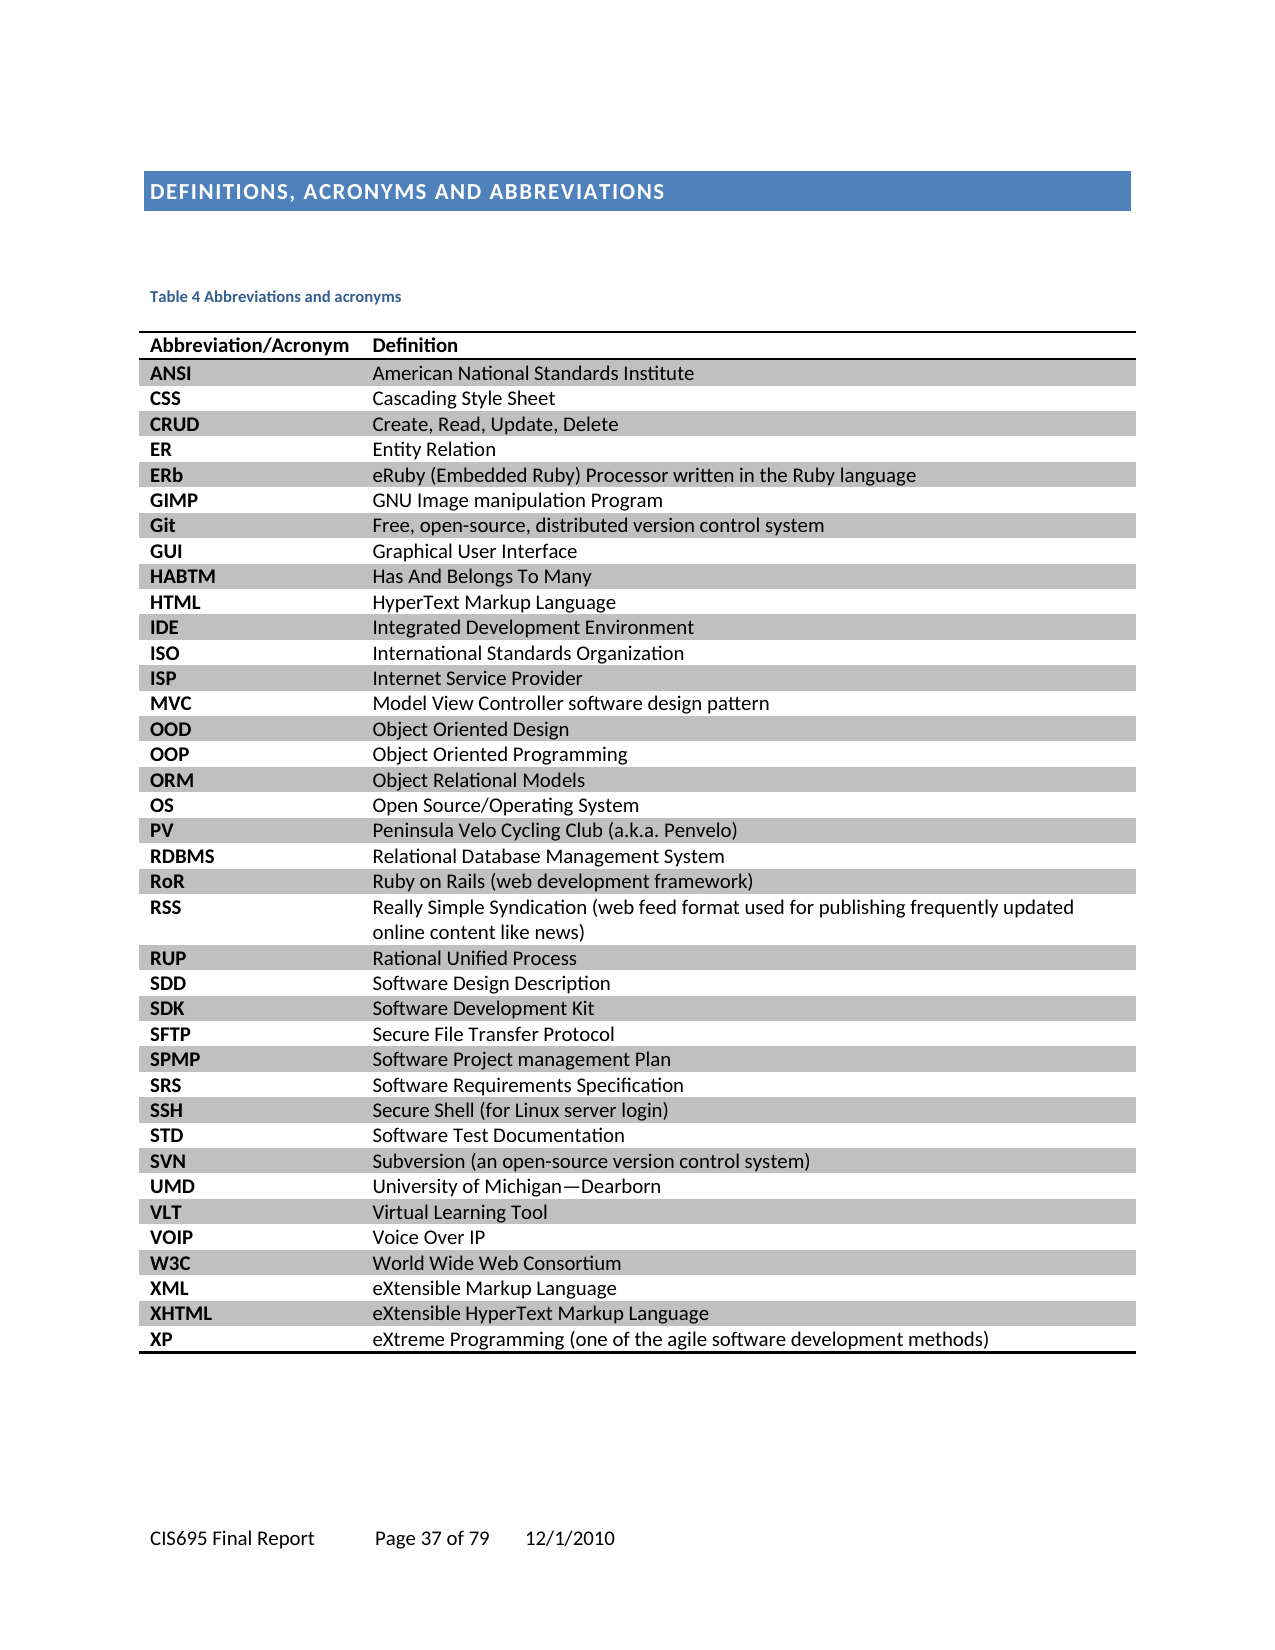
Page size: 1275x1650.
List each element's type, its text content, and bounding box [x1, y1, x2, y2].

table_cell Open Source/Operating System [361, 792, 1136, 818]
table_cell HyperText Markup Language [361, 589, 1136, 614]
table_cell Model View Controller software design pattern [361, 691, 1136, 716]
table_cell GUI [139, 538, 361, 563]
table_cell Object Relational Models [361, 767, 1136, 792]
table_cell RoR [139, 869, 361, 894]
table_cell Software Requirements Specification [361, 1072, 1136, 1097]
table_cell Peninsula Velo Cycling Club (a.k.a. Penvelo) [361, 818, 1136, 843]
table_cell Free, open-source, distributed version control system [361, 513, 1136, 538]
table_cell SDD [139, 970, 361, 996]
table_cell RSS [139, 894, 361, 945]
table_cell Subversion (an open-source version control system) [361, 1148, 1136, 1173]
table_cell XP [139, 1326, 361, 1351]
table_cell HABTM [139, 564, 361, 589]
table_cell Object Oriented Programming [361, 741, 1136, 767]
table_cell VOIP [139, 1224, 361, 1250]
table_cell CSS [139, 386, 361, 411]
table_cell SPMP [139, 1046, 361, 1072]
table_cell Software Test Documentation [361, 1123, 1136, 1148]
table_cell Has And Belongs To Many [361, 564, 1136, 589]
table_cell ER [139, 436, 361, 462]
table_cell Ruby on Rails (web development framework) [361, 869, 1136, 894]
table_cell eXtensible Markup Language [361, 1275, 1136, 1301]
table_cell Cascading Style Sheet [361, 386, 1136, 411]
table_cell eXtreme Programming (one of the agile software development methods) [361, 1326, 1136, 1351]
table_cell Secure Shell (for Linux server login) [361, 1097, 1136, 1123]
table_cell ORM [139, 767, 361, 792]
table_cell ISP [139, 665, 361, 691]
table_cell eRuby (Embedded Ruby) Processor written in the Ruby language [361, 462, 1136, 487]
table_cell IDE [139, 614, 361, 640]
table_cell Voice Over IP [361, 1224, 1136, 1250]
table_cell Software Project management Plan [361, 1046, 1136, 1072]
table_cell Software Design Description [361, 970, 1136, 996]
table_cell STD [139, 1123, 361, 1148]
table_cell GIMP [139, 487, 361, 513]
table_cell GNU Image manipulation Program [361, 487, 1136, 513]
table_cell MVC [139, 691, 361, 716]
table_cell SFTP [139, 1021, 361, 1046]
table_cell VLT [139, 1199, 361, 1224]
table_cell Git [139, 513, 361, 538]
table_header Definition [361, 333, 1136, 358]
table_cell Integrated Development Environment [361, 614, 1136, 640]
table_cell PV [139, 818, 361, 843]
table_header Abbreviation/Acronym [139, 333, 361, 358]
table_cell Graphical User Interface [361, 538, 1136, 563]
subtitle Definitions, Acronyms and Abbreviations [150, 177, 1125, 205]
table_cell Object Oriented Design [361, 716, 1136, 741]
table_cell Relational Database Management System [361, 843, 1136, 868]
table_cell W3C [139, 1250, 361, 1275]
table_cell CRUD [139, 411, 361, 436]
table_cell RUP [139, 945, 361, 970]
table_cell World Wide Web Consortium [361, 1250, 1136, 1275]
table_cell XML [139, 1275, 361, 1301]
table_cell ERb [139, 462, 361, 487]
table_cell SDK [139, 996, 361, 1021]
table_cell OOP [139, 741, 361, 767]
table_cell XHTML [139, 1301, 361, 1326]
table_cell Virtual Learning Tool [361, 1199, 1136, 1224]
table_cell American National Standards Institute [361, 360, 1136, 386]
table_cell RDBMS [139, 843, 361, 868]
table_cell OOD [139, 716, 361, 741]
table_cell OS [139, 792, 361, 818]
table_cell Internet Service Provider [361, 665, 1136, 691]
table_cell Secure File Transfer Protocol [361, 1021, 1136, 1046]
table_cell UMD [139, 1174, 361, 1199]
table_cell SRS [139, 1072, 361, 1097]
table_cell Software Development Kit [361, 996, 1136, 1021]
table_cell SVN [139, 1148, 361, 1173]
table_cell University of Michigan—Dearborn [361, 1174, 1136, 1199]
table_cell Rational Unified Process [361, 945, 1136, 970]
table_cell Create, Read, Update, Delete [361, 411, 1136, 436]
table_cell ANSI [139, 360, 361, 386]
table_cell Entity Relation [361, 436, 1136, 462]
table_cell eXtensible HyperText Markup Language [361, 1301, 1136, 1326]
table_cell HTML [139, 589, 361, 614]
table_cell SSH [139, 1097, 361, 1123]
table_cell Really Simple Syndication (web feed format used for publishing frequently updated online content like news) [361, 894, 1136, 945]
table_cell ISO [139, 640, 361, 665]
table_cell International Standards Organization [361, 640, 1136, 665]
